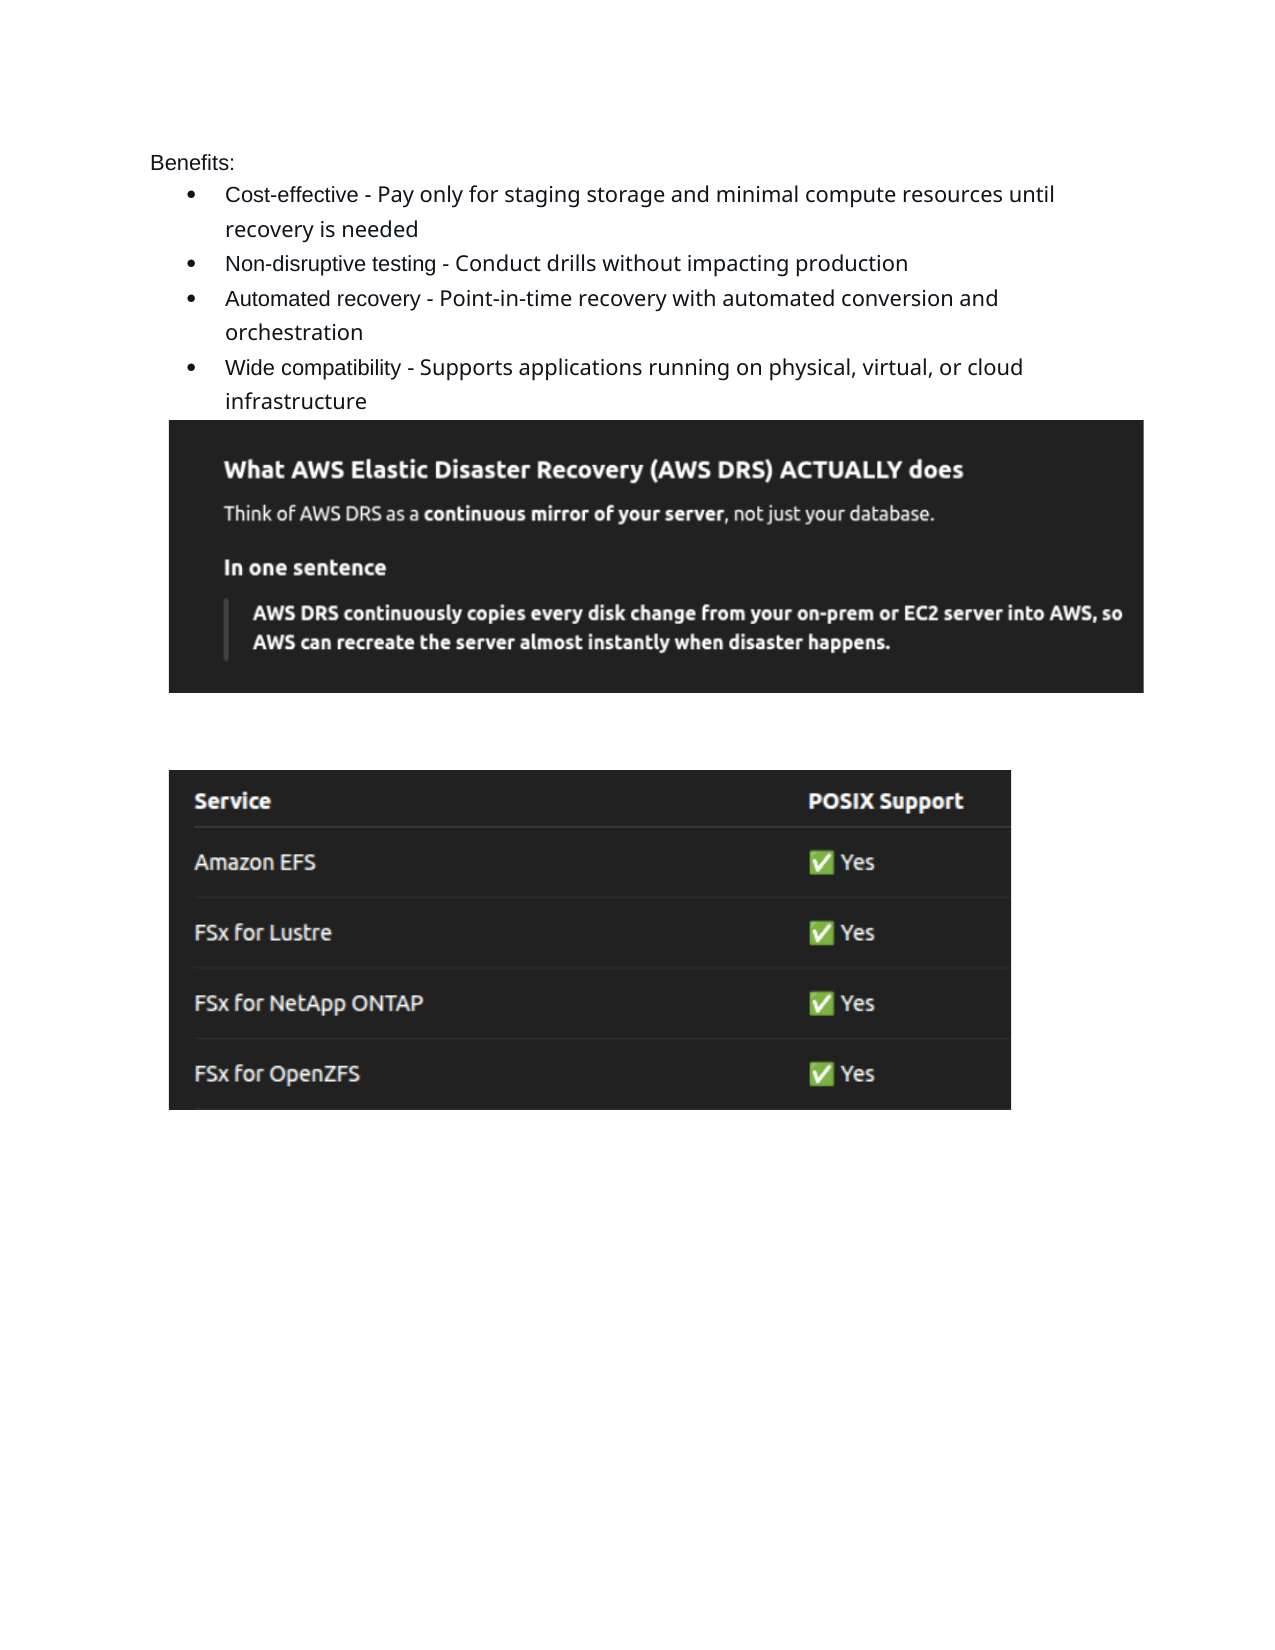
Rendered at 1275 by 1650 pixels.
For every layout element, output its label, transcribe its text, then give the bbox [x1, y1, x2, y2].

text Benefits: [150, 150, 1125, 175]
list Automated recovery - Point-in-time recovery with automated conversion and orchestration [187, 283, 1125, 347]
list Non-disruptive testing - Conduct drills without impacting production [187, 248, 1125, 278]
list Wide compatibility - Supports applications running on physical, virtual, or cloud infrastructure [187, 352, 1125, 416]
list Cost-effective - Pay only for staging storage and minimal compute resources until recovery is needed [187, 179, 1125, 243]
